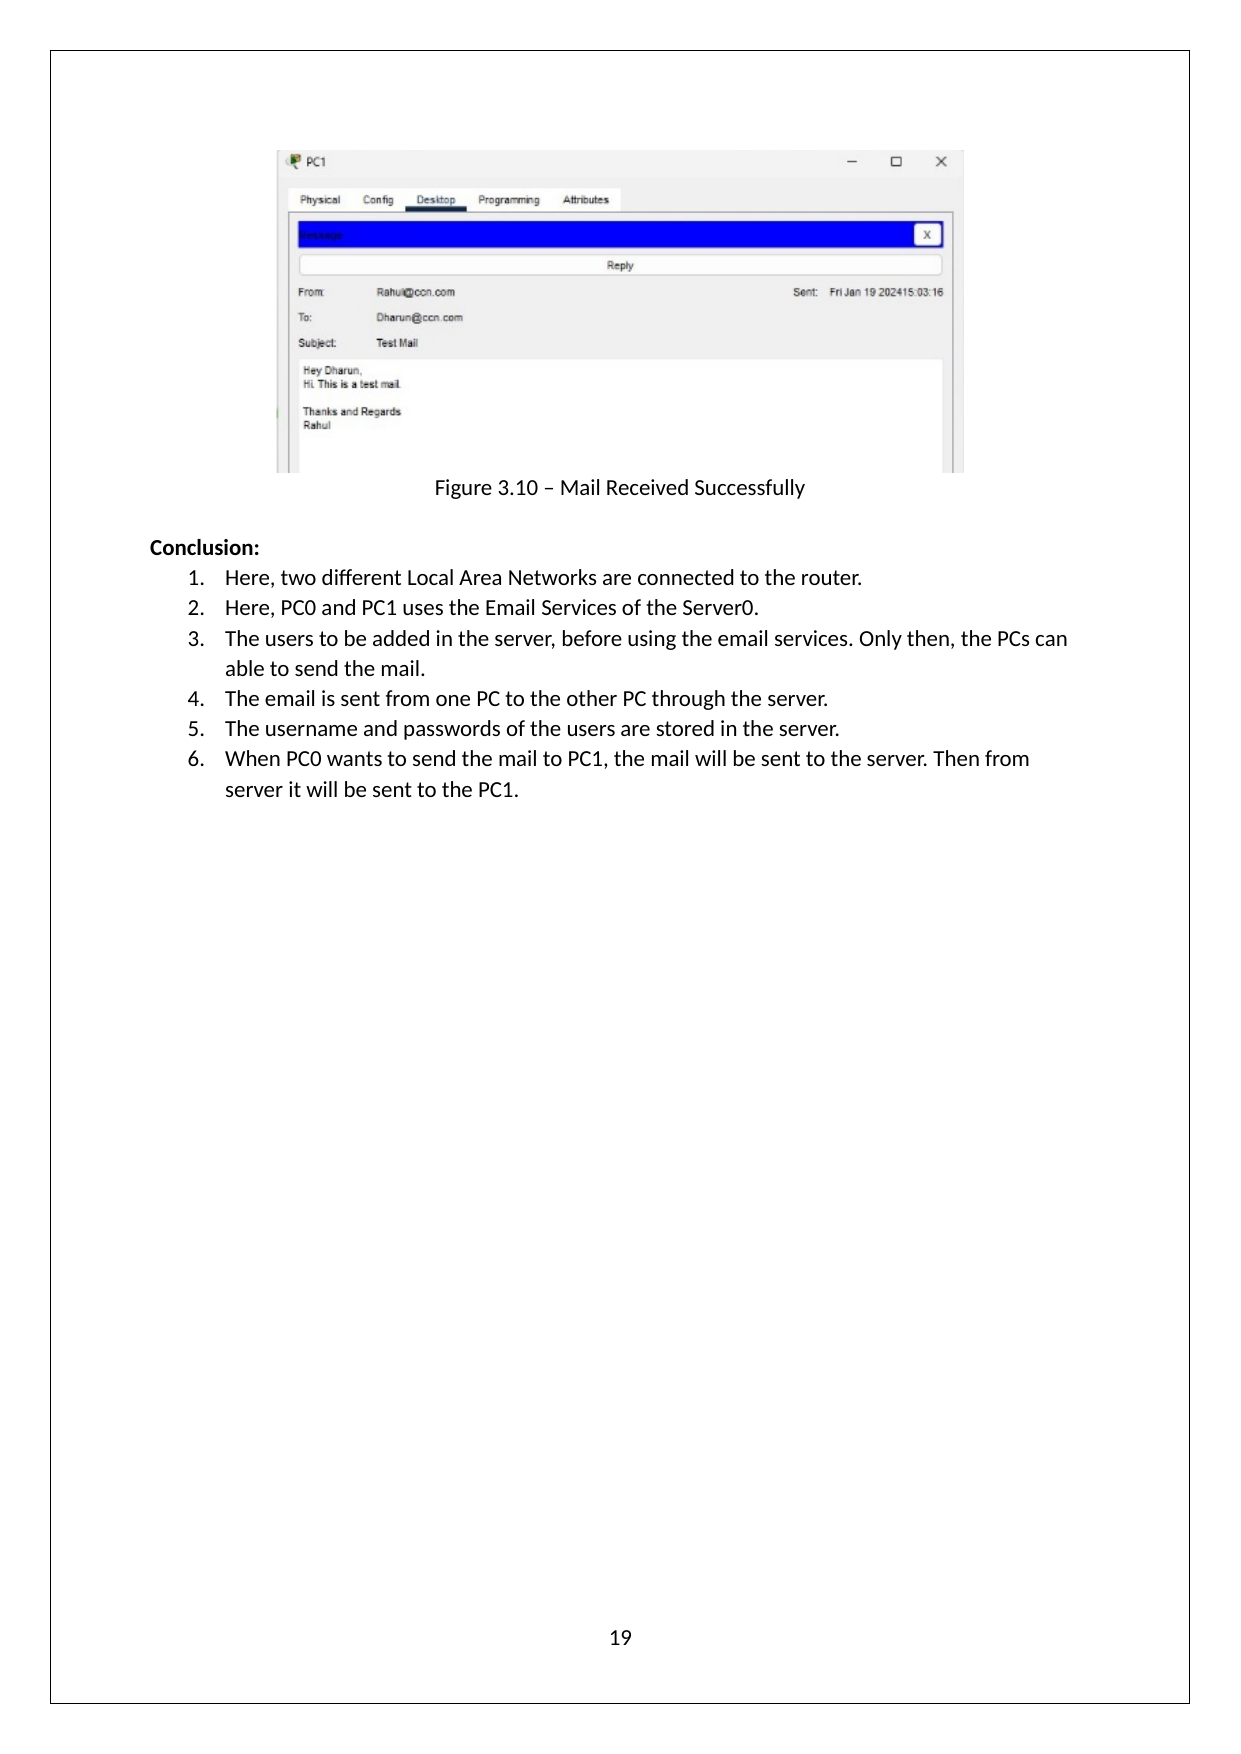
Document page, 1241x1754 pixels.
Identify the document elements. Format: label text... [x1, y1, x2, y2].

picture [276, 150, 964, 473]
list The username and passwords of the users are stored in the server. [187, 714, 1090, 742]
list Here, two different Local Area Networks are connected to the router. [187, 563, 1090, 591]
text Figure 3.10 – Mail Received Successfully [150, 473, 1090, 501]
list Here, PC0 and PC1 uses the Email Services of the Server0. [187, 593, 1090, 622]
list When PC0 wants to send the mail to PC1, the mail will be sent to the server. Then from server it will be sent to the PC1. [187, 744, 1090, 803]
text Conclusion: [150, 533, 1090, 561]
list The users to be added in the server, before using the email services. Only then, the PCs can able to send the mail. [187, 624, 1090, 682]
list The email is sent from one PC to the other PC through the server. [187, 684, 1090, 712]
